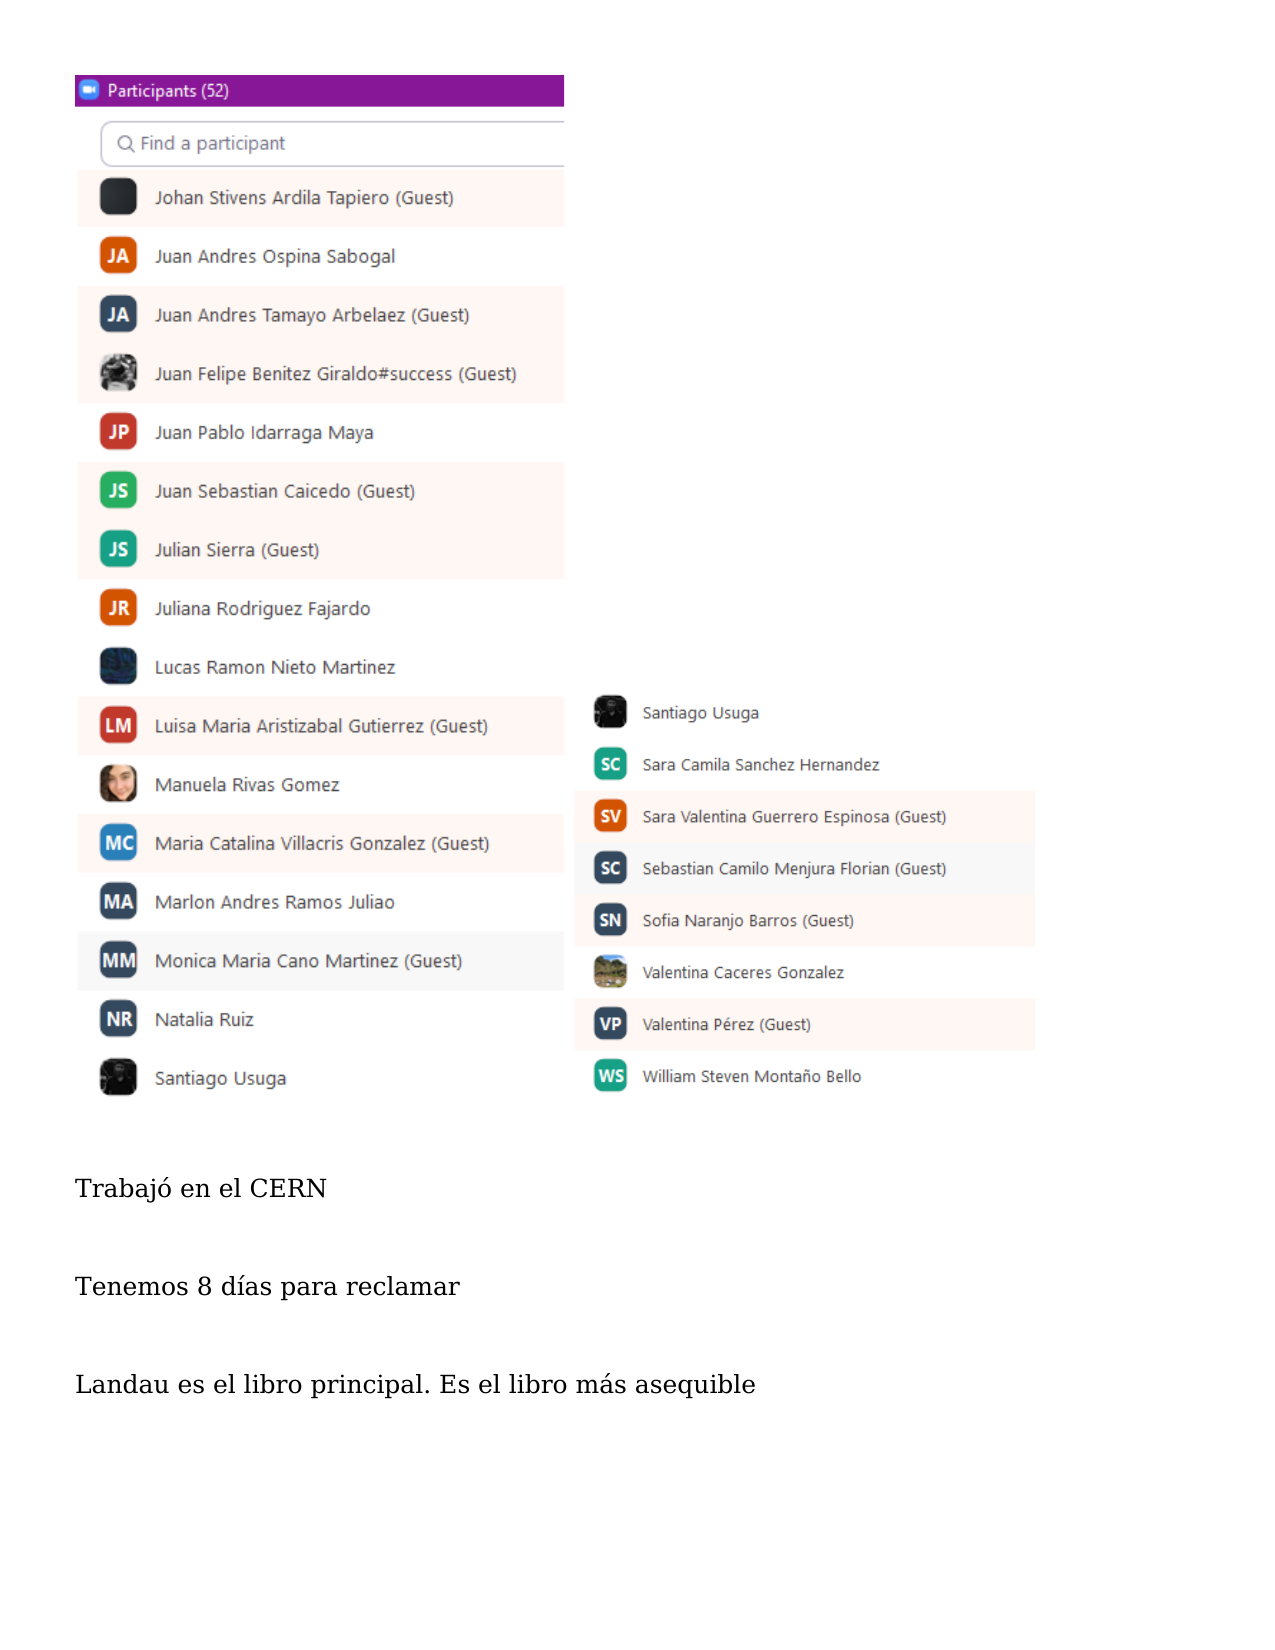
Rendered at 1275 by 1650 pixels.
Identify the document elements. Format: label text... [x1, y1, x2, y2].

text Landau es el libro principal. Es el libro más asequible [75, 1369, 1200, 1399]
picture [572, 687, 1035, 1105]
text Trabajó en el CERN [75, 1173, 1200, 1203]
text Tenemos 8 días para reclamar [75, 1271, 1200, 1301]
picture [75, 75, 565, 1105]
